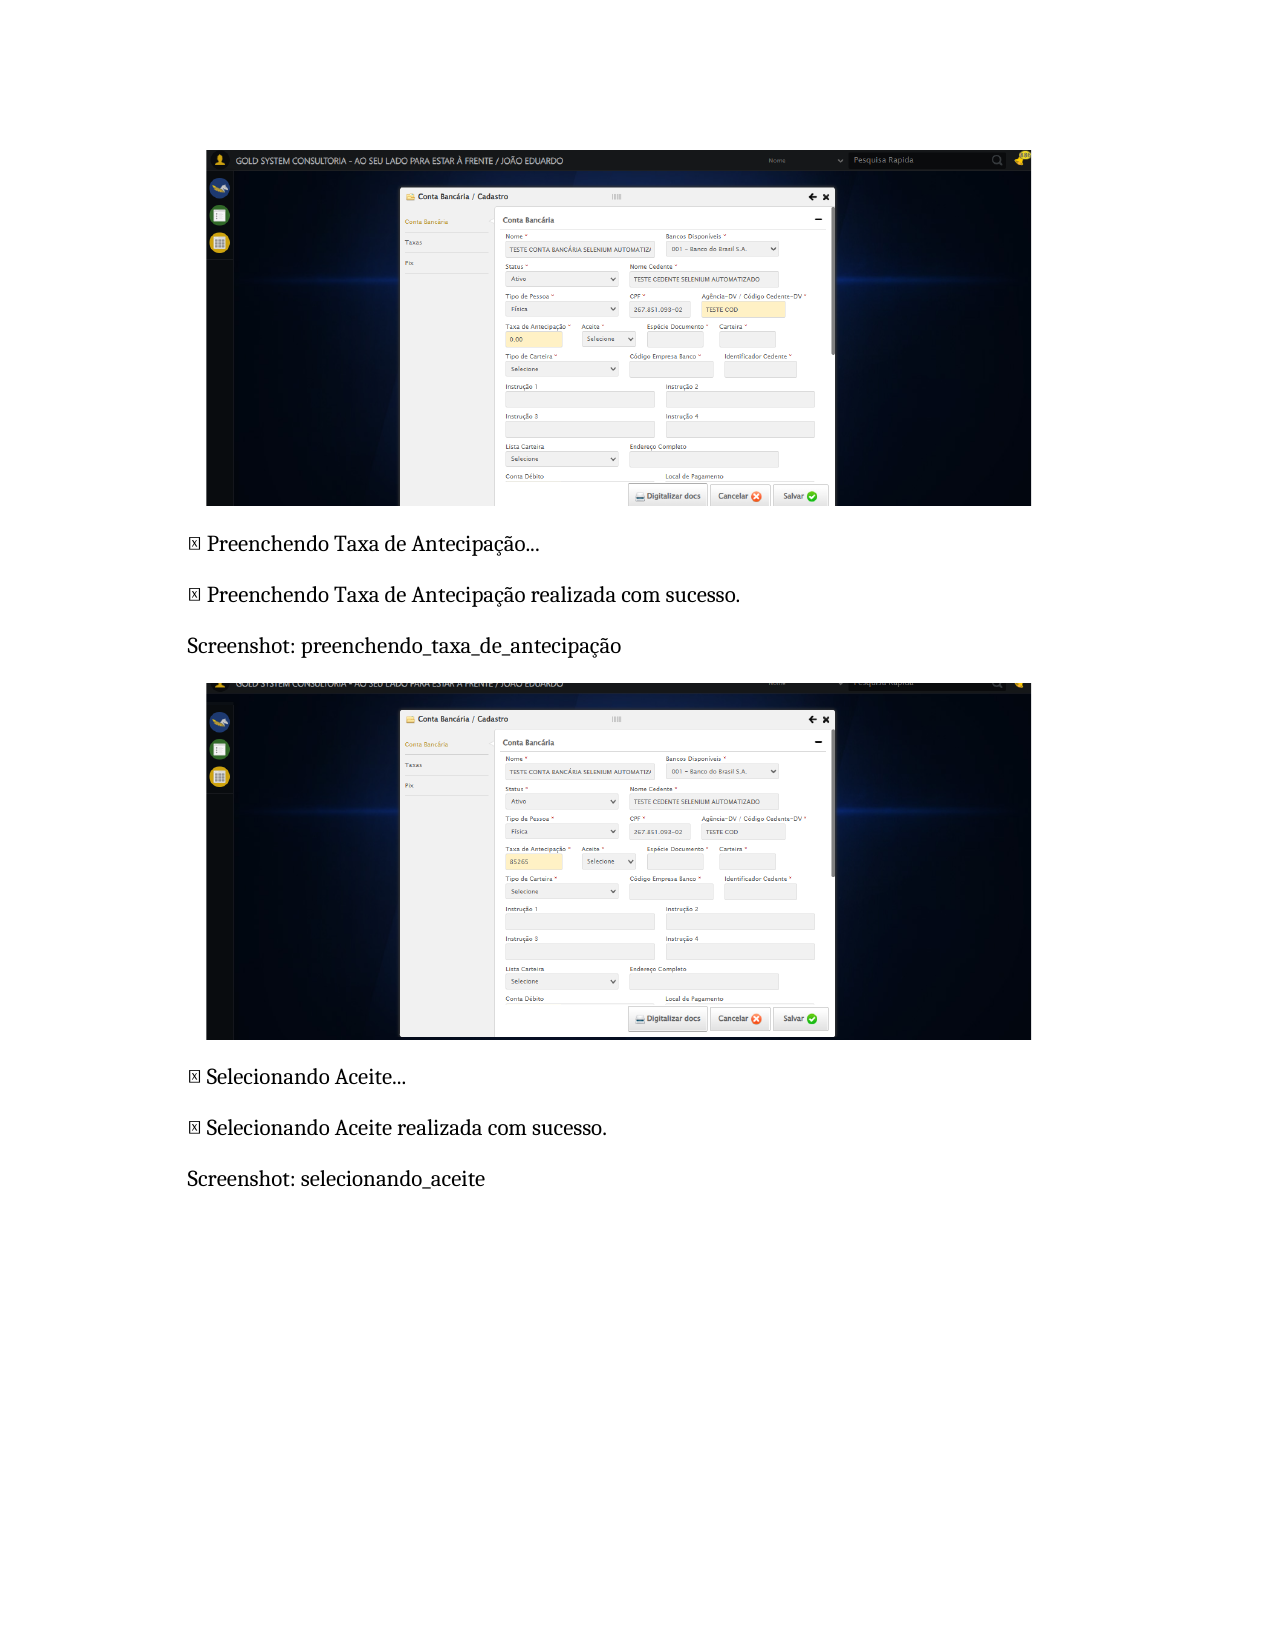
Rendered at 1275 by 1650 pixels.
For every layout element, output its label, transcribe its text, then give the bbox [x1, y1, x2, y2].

text Screenshot: selecionando_aceite [187, 1166, 1087, 1192]
text 🔄 Preenchendo Taxa de Antecipação... [187, 530, 1087, 557]
text ✅ Preenchendo Taxa de Antecipação realizada com sucesso. [187, 581, 1087, 608]
text Screenshot: preenchendo_taxa_de_antecipação [187, 632, 1087, 659]
text 🔄 Selecionando Aceite... [187, 1064, 1087, 1090]
picture [206, 683, 1032, 1040]
text ✅ Selecionando Aceite realizada com sucesso. [187, 1115, 1087, 1141]
picture [206, 150, 1032, 506]
